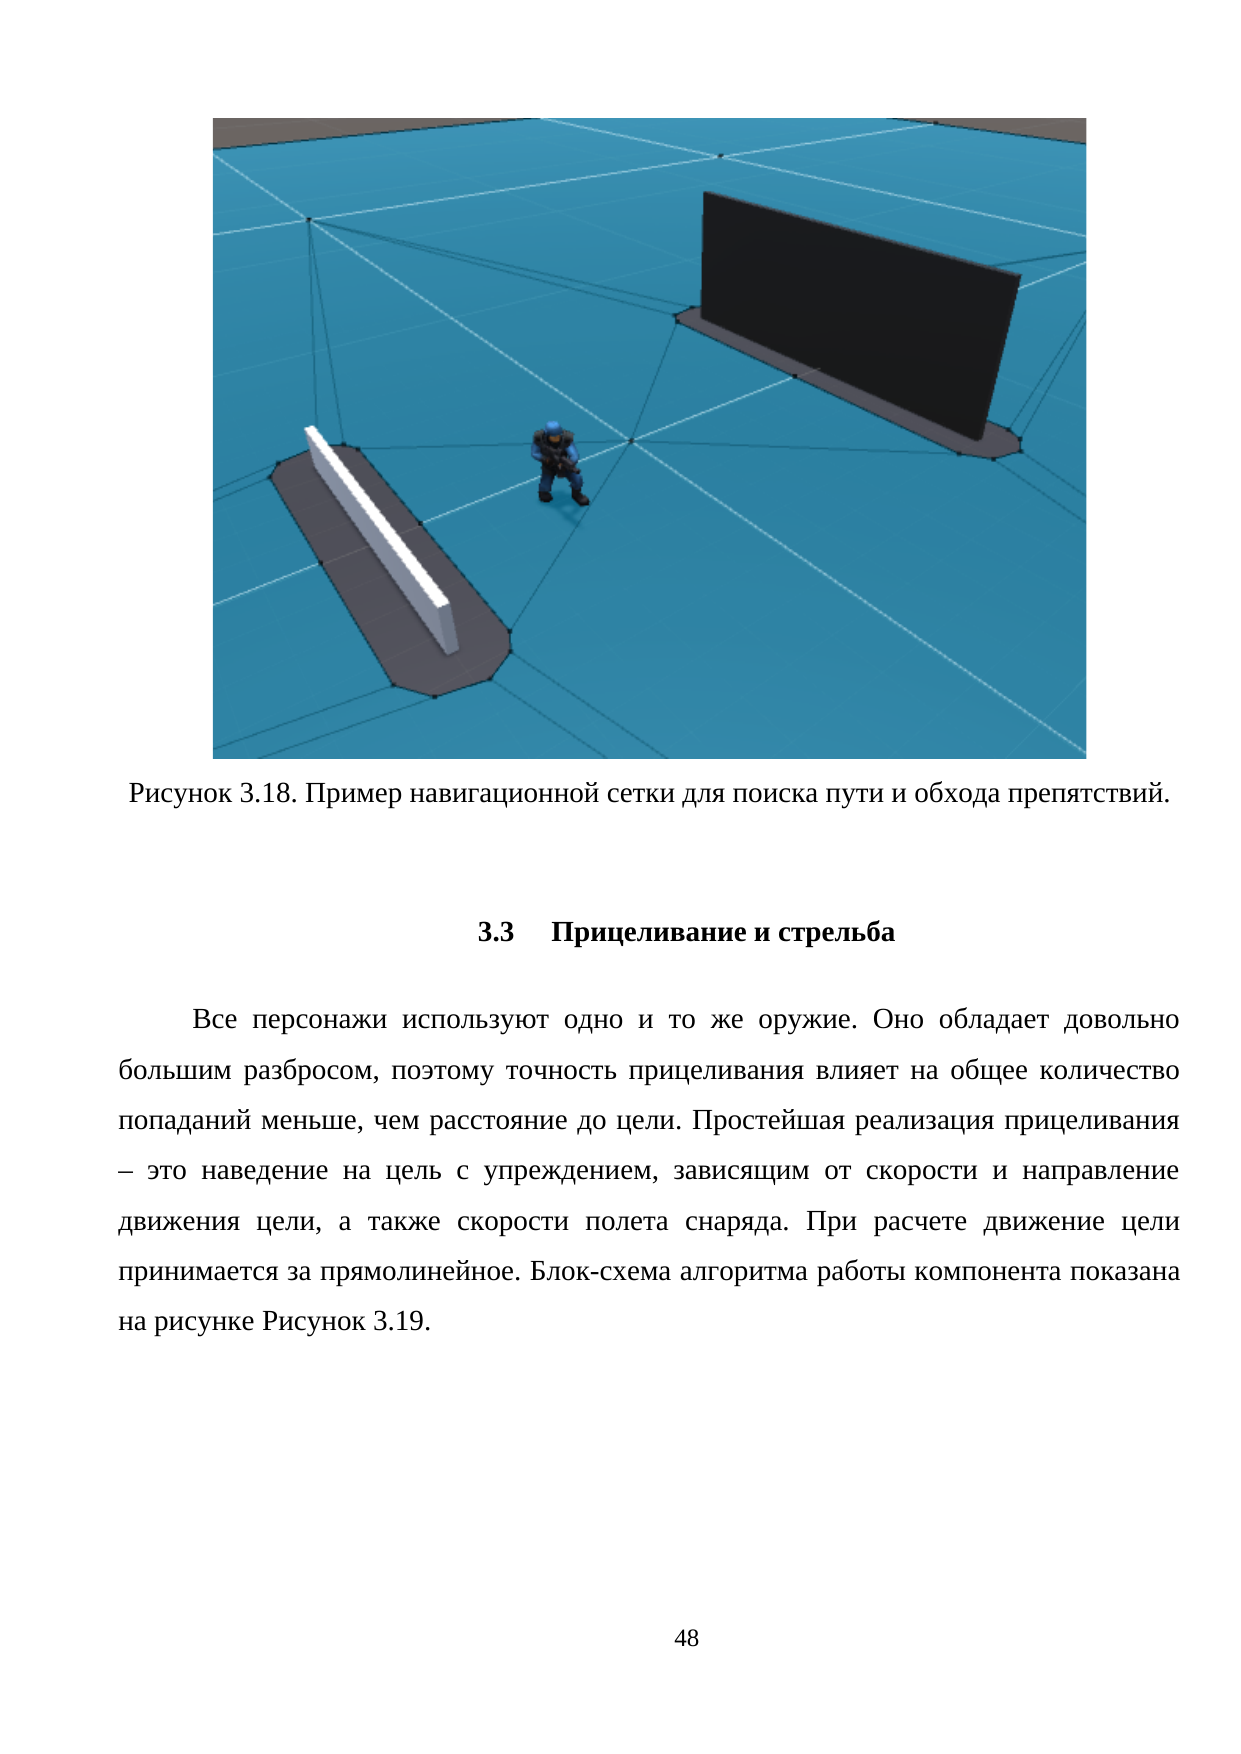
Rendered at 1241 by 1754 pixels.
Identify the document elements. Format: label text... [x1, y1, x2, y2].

picture [212, 118, 1087, 759]
subtitle Прицеливание и стрельба [118, 914, 1181, 947]
